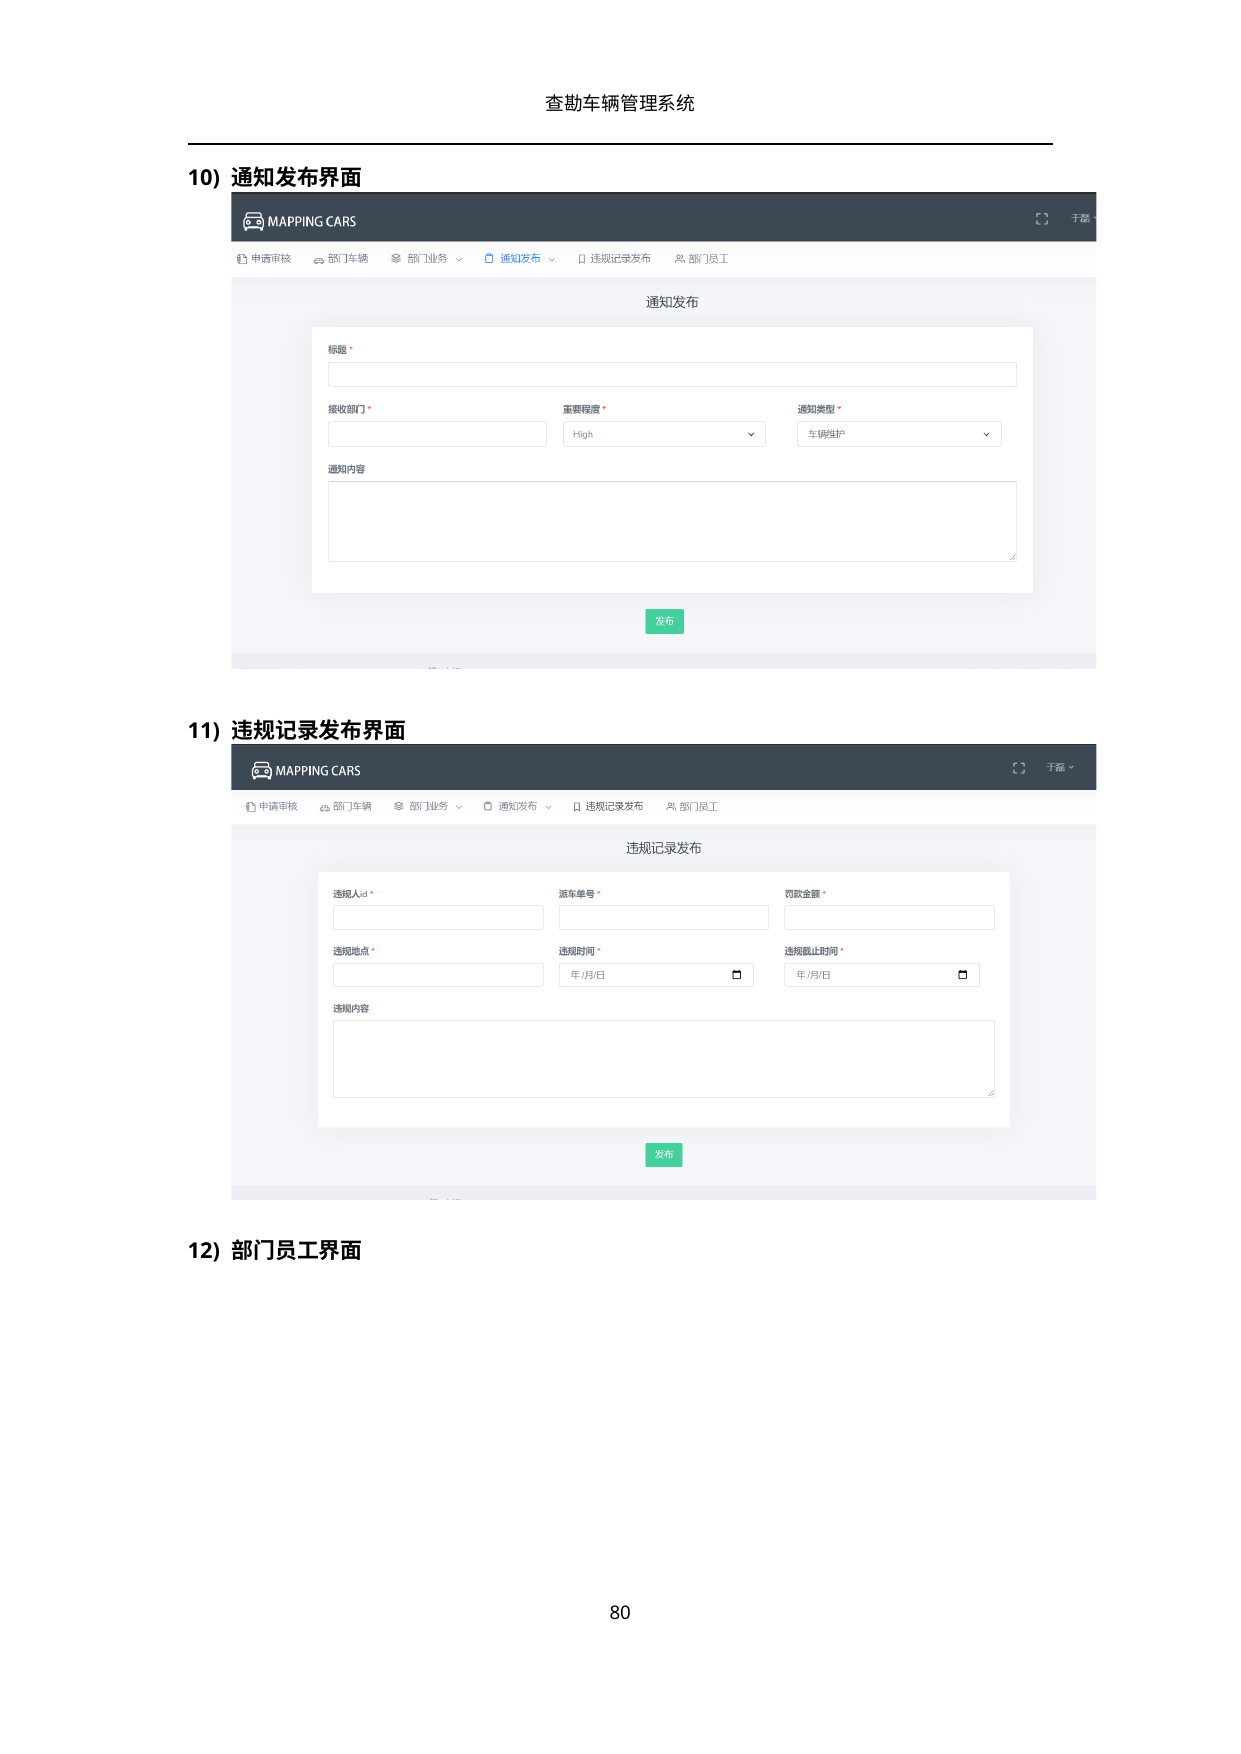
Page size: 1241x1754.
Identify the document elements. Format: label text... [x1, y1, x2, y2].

list 违规记录发布界面 [187, 712, 1053, 745]
list 部门员工界面 [187, 1232, 1053, 1265]
picture [231, 744, 1097, 1200]
picture [231, 192, 1097, 669]
list 通知发布界面 [187, 160, 1053, 192]
